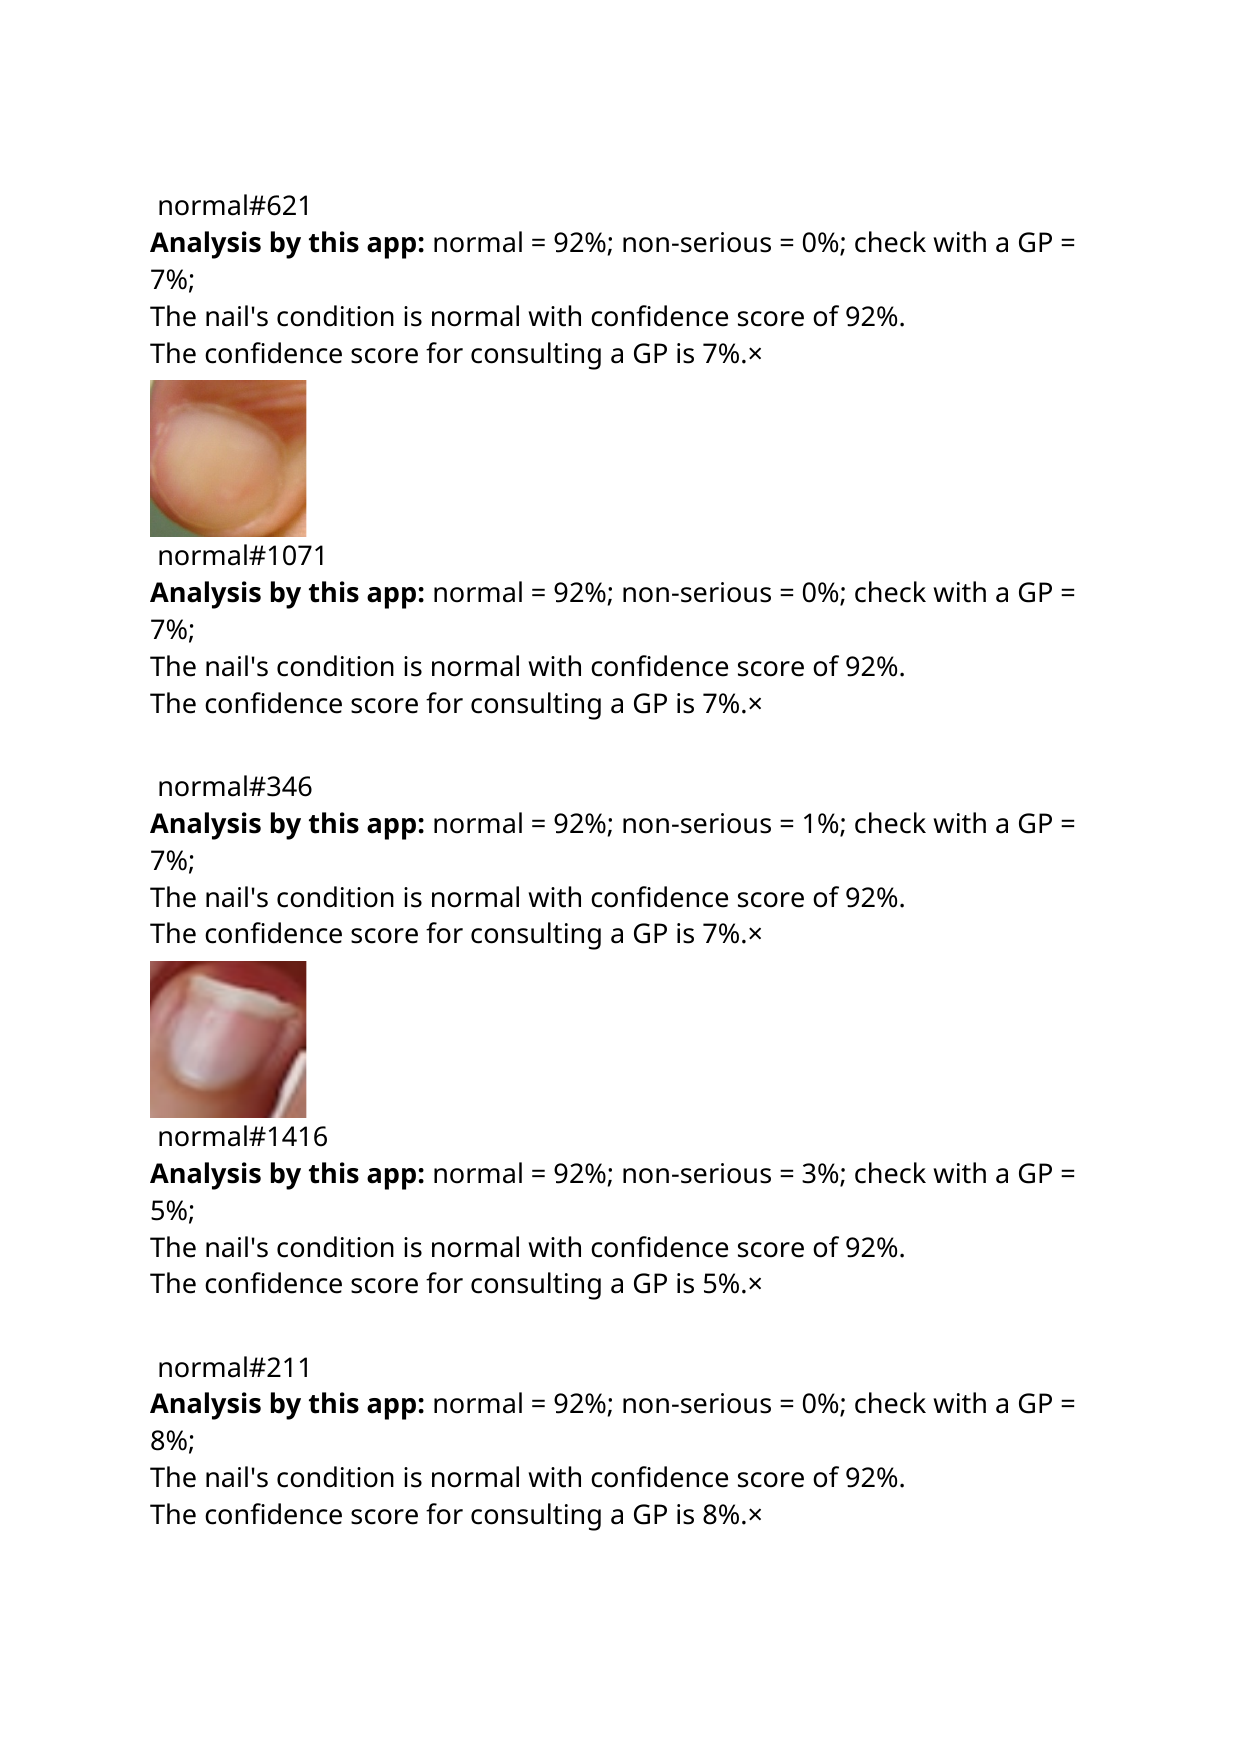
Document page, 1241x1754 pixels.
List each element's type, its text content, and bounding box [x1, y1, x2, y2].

text normal#1416 Analysis by this app: normal = 92%; non-serious = 3%; check with a GP = 5%; The nail's condition is normal with confidence score of 92%. The confidence score for consulting a GP is 5%.× [150, 961, 1090, 1302]
picture [150, 961, 307, 1118]
text normal#1071 Analysis by this app: normal = 92%; non-serious = 0%; check with a GP = 7%; The nail's condition is normal with confidence score of 92%. The confidence score for consulting a GP is 7%.× [150, 381, 1090, 721]
text normal#346 Analysis by this app: normal = 92%; non-serious = 1%; check with a GP = 7%; The nail's condition is normal with confidence score of 92%. The confidence score for consulting a GP is 7%.× [150, 731, 1090, 952]
text normal#621 Analysis by this app: normal = 92%; non-serious = 0%; check with a GP = 7%; The nail's condition is normal with confidence score of 92%. The confidence score for consulting a GP is 7%.× [150, 150, 1090, 371]
picture [150, 380, 307, 537]
text normal#211 Analysis by this app: normal = 92%; non-serious = 0%; check with a GP = 8%; The nail's condition is normal with confidence score of 92%. The confidence score for consulting a GP is 8%.× [150, 1311, 1090, 1532]
